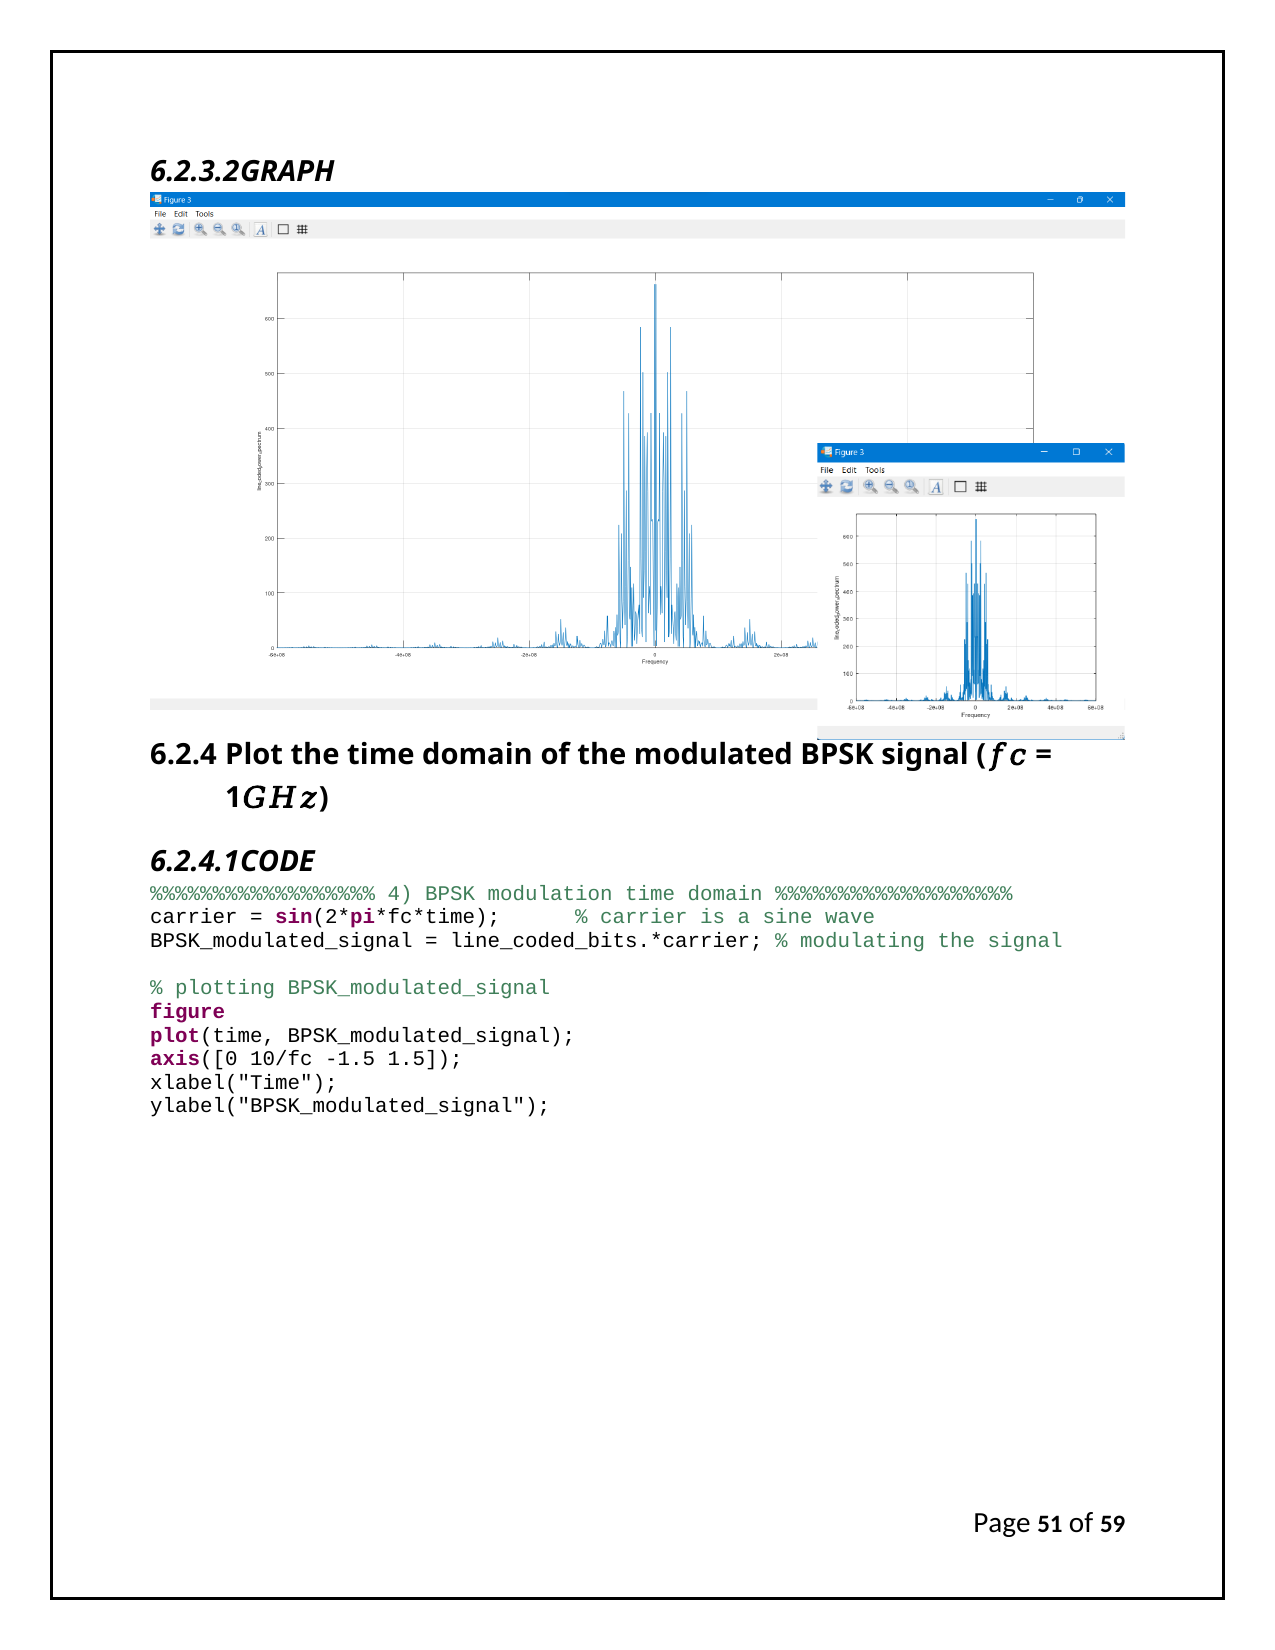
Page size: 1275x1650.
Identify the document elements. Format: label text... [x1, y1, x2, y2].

subtitle Plot the time domain of the modulated BPSK signal (𝑓𝑐 = 1𝐺𝐻𝑧) [150, 733, 1125, 816]
subtitle GRAPH [150, 150, 1125, 190]
text carrier = sin(2*pi*fc*time); % carrier is a sine wave [150, 906, 1125, 930]
subtitle CODE [150, 840, 1125, 879]
text xlabel("Time"); [150, 1072, 1125, 1096]
text % plotting BPSK_modulated_signal [150, 977, 1125, 1001]
text %%%%%%%%%%%%%%%%%% 4) BPSK modulation time domain %%%%%%%%%%%%%%%%%%% [150, 883, 1125, 906]
text axis([0 10/fc -1.5 1.5]); [150, 1048, 1125, 1072]
text ylabel("BPSK_modulated_signal"); [150, 1096, 1125, 1119]
text plot(time, BPSK_modulated_signal); [150, 1024, 1125, 1048]
picture [150, 192, 1125, 740]
text figure [150, 1001, 1125, 1024]
text BPSK_modulated_signal = line_coded_bits.*carrier; % modulating the signal [150, 930, 1125, 954]
